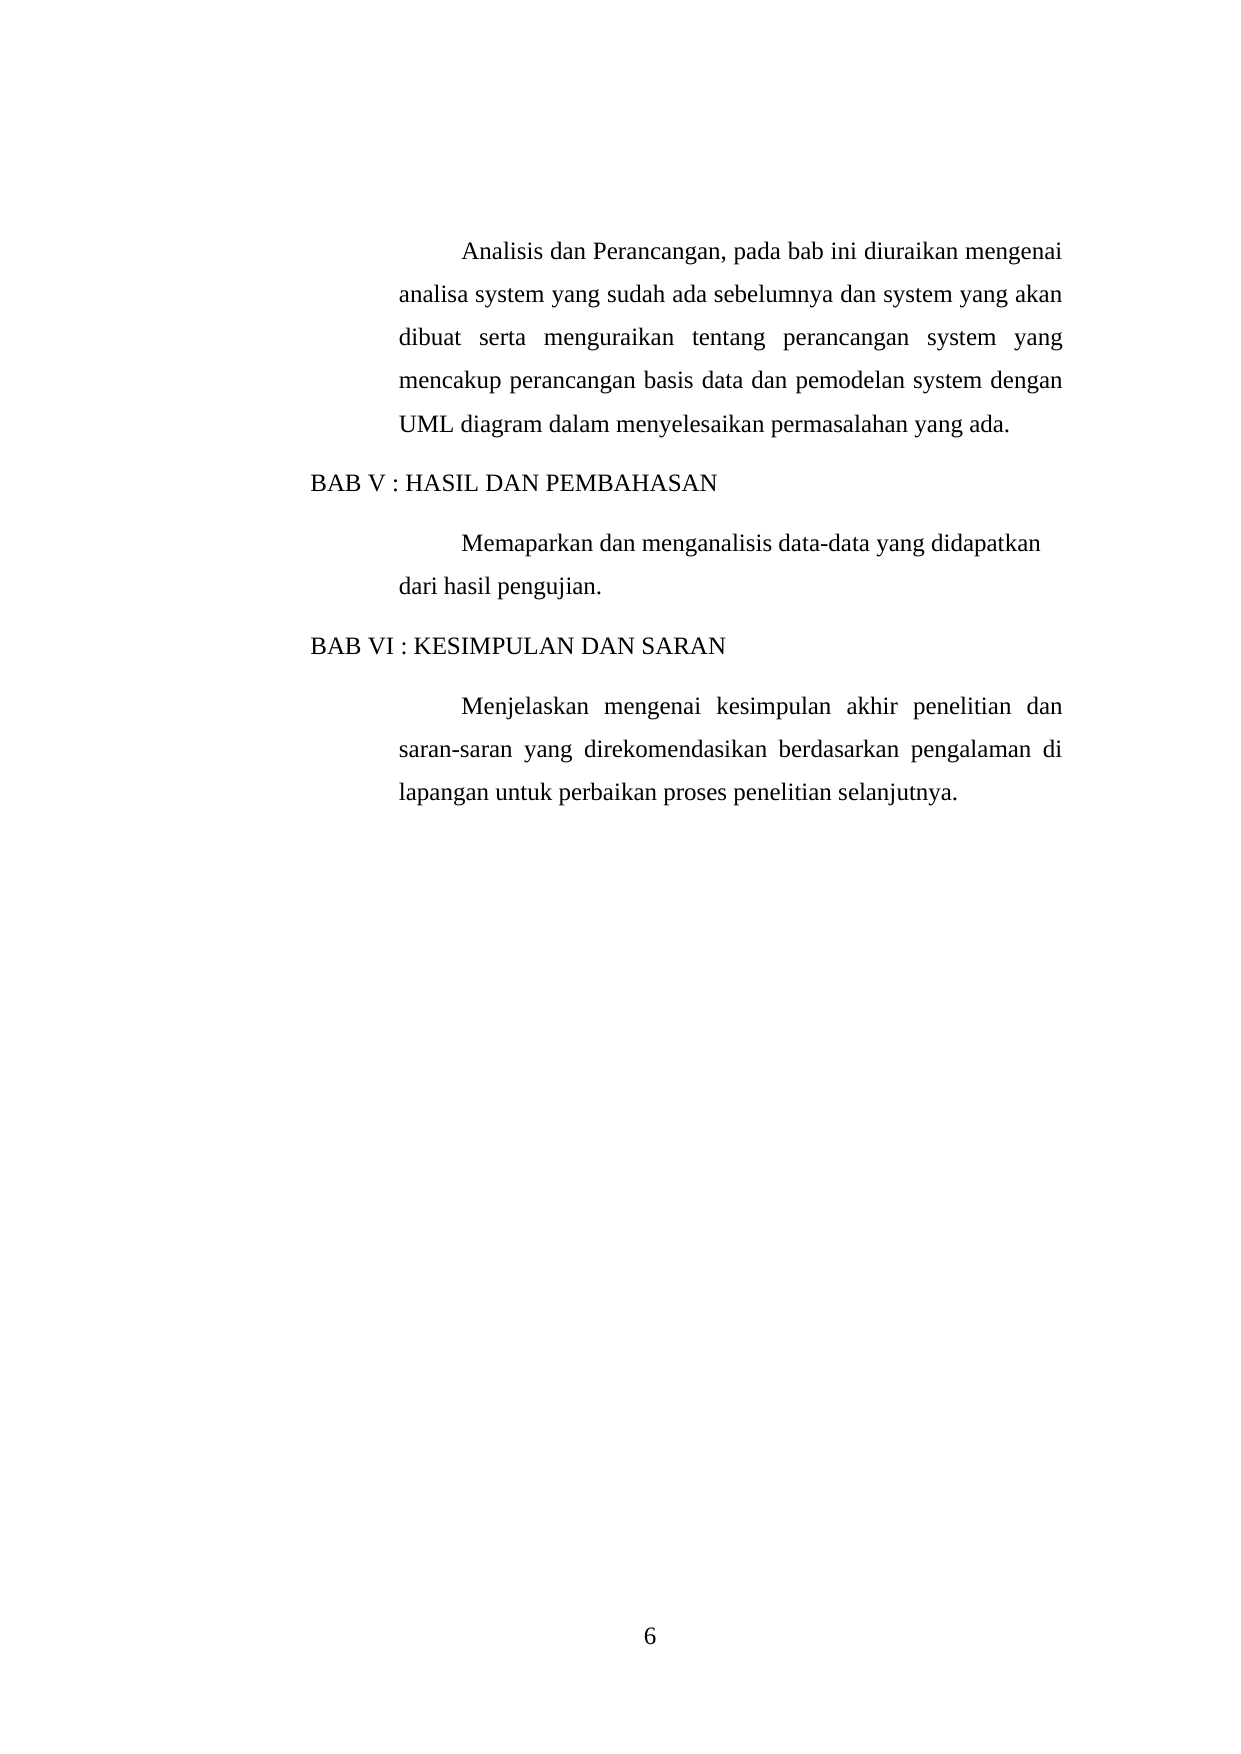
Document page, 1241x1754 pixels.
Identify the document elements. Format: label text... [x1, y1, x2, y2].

text BAB VI : KESIMPULAN DAN SARAN [310, 631, 1063, 660]
text Menjelaskan mengenai kesimpulan akhir penelitian dan saran-saran yang direkomendasikan berdasarkan pengalaman di lapangan untuk perbaikan proses penelitian selanjutnya. [399, 691, 1063, 806]
text Analisis dan Perancangan, pada bab ini diuraikan mengenai analisa system yang sudah ada sebelumnya dan system yang akan dibuat serta menguraikan tentang perancangan system yang mencakup perancangan basis data dan pemodelan system dengan UML diagram dalam menyelesaikan permasalahan yang ada. [399, 236, 1063, 437]
text Memaparkan dan menganalisis data-data yang didapatkan dari hasil pengujian. [399, 528, 1063, 600]
text BAB V : HASIL DAN PEMBAHASAN [310, 468, 1063, 497]
